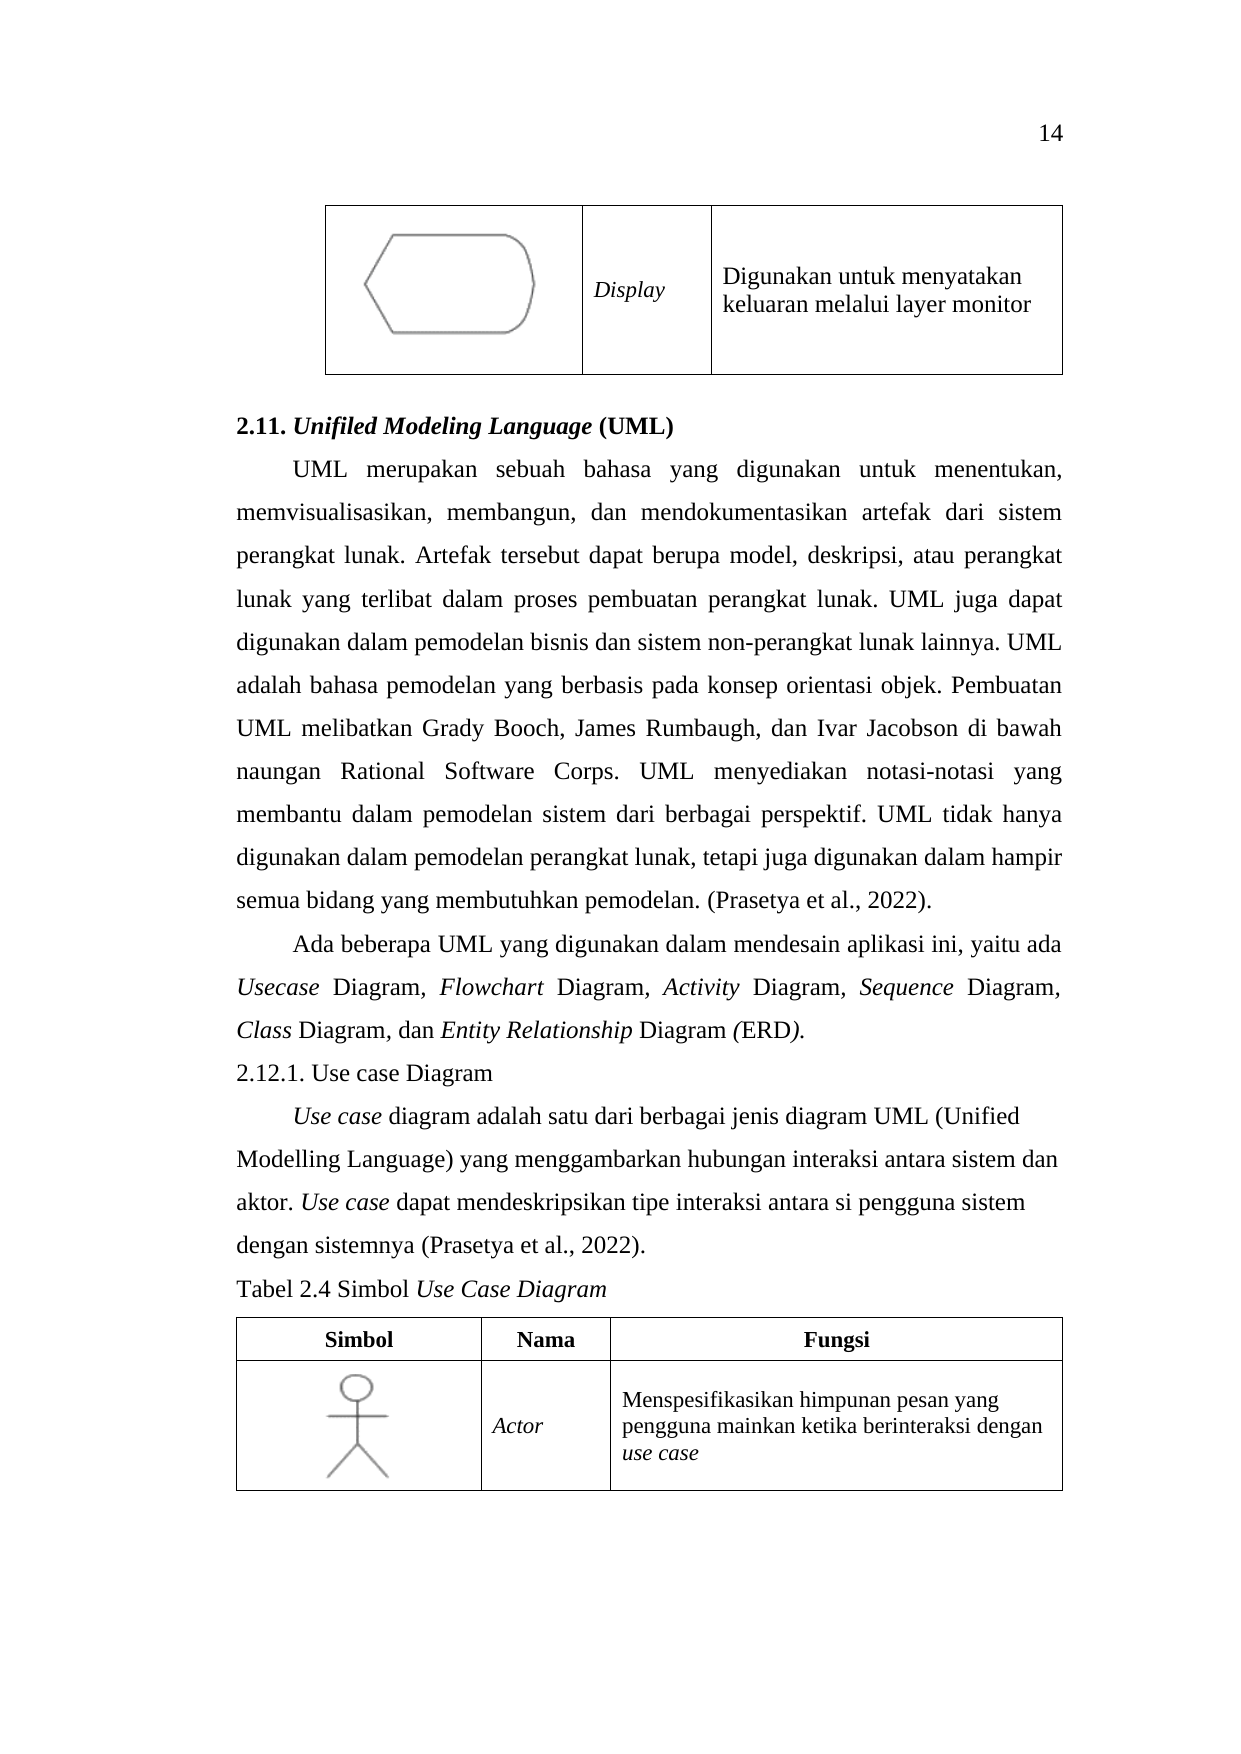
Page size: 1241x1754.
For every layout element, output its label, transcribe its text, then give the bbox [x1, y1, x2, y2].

text UML merupakan sebuah bahasa yang digunakan untuk menentukan, memvisualisasikan, membangun, dan mendokumentasikan artefak dari sistem perangkat lunak. Artefak tersebut dapat berupa model, deskripsi, atau perangkat lunak yang terlibat dalam proses pembuatan perangkat lunak. UML juga dapat digunakan dalam pemodelan bisnis dan sistem non-perangkat lunak lainnya. UML adalah bahasa pemodelan yang berbasis pada konsep orientasi objek. Pembuatan UML melibatkan Grady Booch, James Rumbaugh, dan Ivar Jacobson di bawah naungan Rational Software Corps. UML menyediakan notasi-notasi yang membantu dalam pemodelan sistem dari berbagai perspektif. UML tidak hanya digunakan dalam pemodelan perangkat lunak, tetapi juga digunakan dalam hampir semua bidang yang membutuhkan pemodelan. (Prasetya et al., 2022). [236, 454, 1063, 914]
text Tabel 2.4 Simbol Use Case Diagram [236, 1274, 1063, 1302]
table_header Nama [482, 1318, 610, 1360]
table_header Fungsi [611, 1318, 1062, 1360]
text Use case diagram adalah satu dari berbagai jenis diagram UML (Unified Modelling Language) yang menggambarkan hubungan interaksi antara sistem dan aktor. Use case dapat mendeskripsikan tipe interaksi antara si pengguna sistem dengan sistemnya (Prasetya et al., 2022). [236, 1101, 1063, 1259]
text Ada beberapa UML yang digunakan dalam mendesain aplikasi ini, yaitu ada Usecase Diagram, Flowchart Diagram, Activity Diagram, Sequence Diagram, Class Diagram, dan Entity Relationship Diagram (ERD). [236, 929, 1063, 1044]
picture [336, 225, 570, 344]
picture [321, 1365, 396, 1484]
table_cell Actor [482, 1361, 610, 1490]
text Unifiled Modeling Language (UML) [236, 411, 1063, 440]
table_cell Display [583, 206, 711, 373]
table_header Simbol [237, 1318, 481, 1360]
table_cell [326, 206, 582, 373]
table_cell Digunakan untuk menyatakan keluaran melalui layer monitor [712, 206, 1062, 373]
text Use case Diagram [236, 1058, 1063, 1087]
table_cell Menspesifikasikan himpunan pesan yang pengguna mainkan ketika berinteraksi dengan use case [611, 1361, 1062, 1490]
table_cell [237, 1361, 481, 1490]
